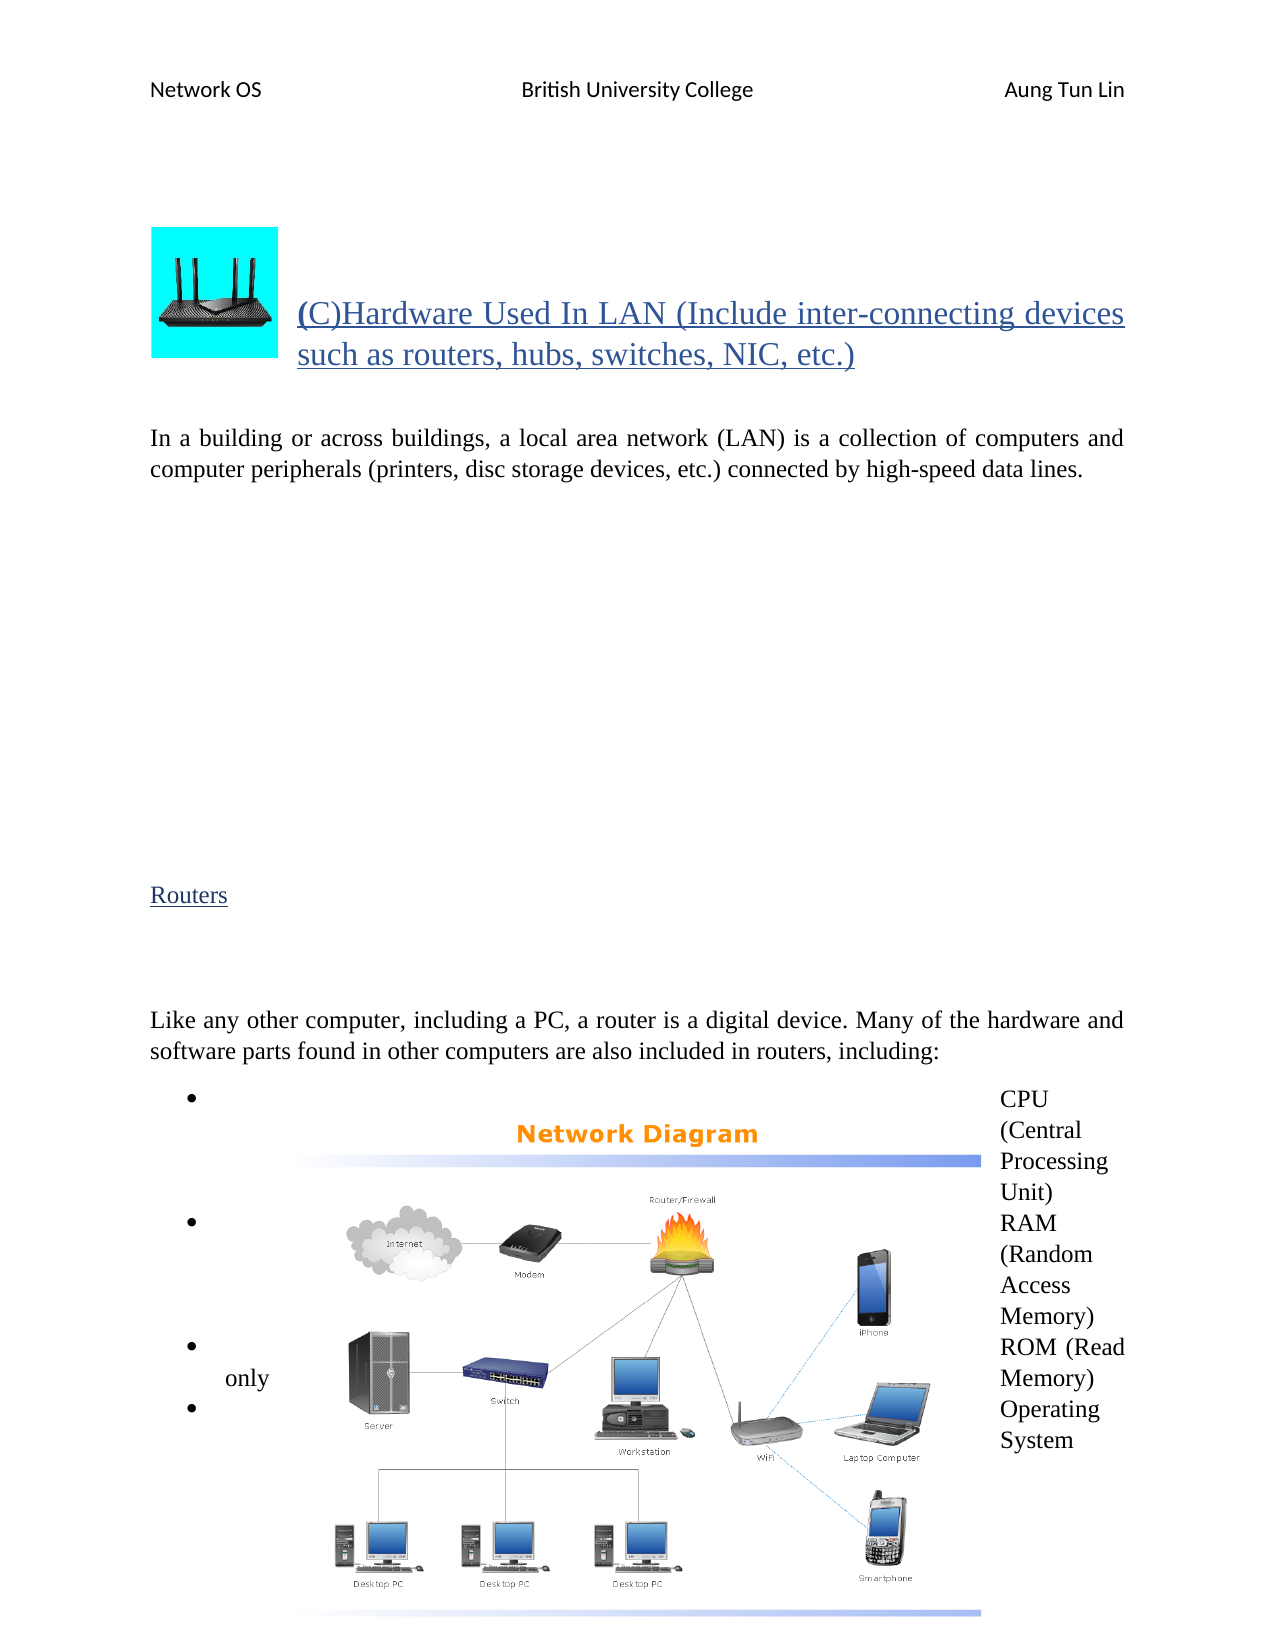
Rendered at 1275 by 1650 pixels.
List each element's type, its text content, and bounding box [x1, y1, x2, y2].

subtitle Routers [150, 881, 1125, 909]
subtitle (C)Hardware Used In LAN (Include inter-connecting devices such as routers, hubs, switches, NIC, etc.) [150, 293, 1125, 373]
text In a building or across buildings, a local area network (LAN) is a collection of computers and computer peripherals (printers, disc storage devices, etc.) connected by high-speed data lines. [150, 423, 1125, 482]
list RAM (Random Access Memory) [187, 1208, 290, 1330]
text Like any other computer, including a PC, a router is a digital device. Many of the hardware and software parts found in other computers are also included in routers, including: [150, 1005, 1125, 1065]
list RAM (Random Access Memory) [981, 1208, 1125, 1330]
picture [150, 227, 278, 356]
picture [290, 1110, 981, 1630]
list Operating System [187, 1394, 290, 1454]
list CPU (Central Processing Unit) [187, 1084, 1125, 1206]
list ROM (Read only Memory) [187, 1332, 290, 1392]
list ROM (Read only Memory) [981, 1332, 1125, 1392]
list Operating System [981, 1394, 1125, 1454]
